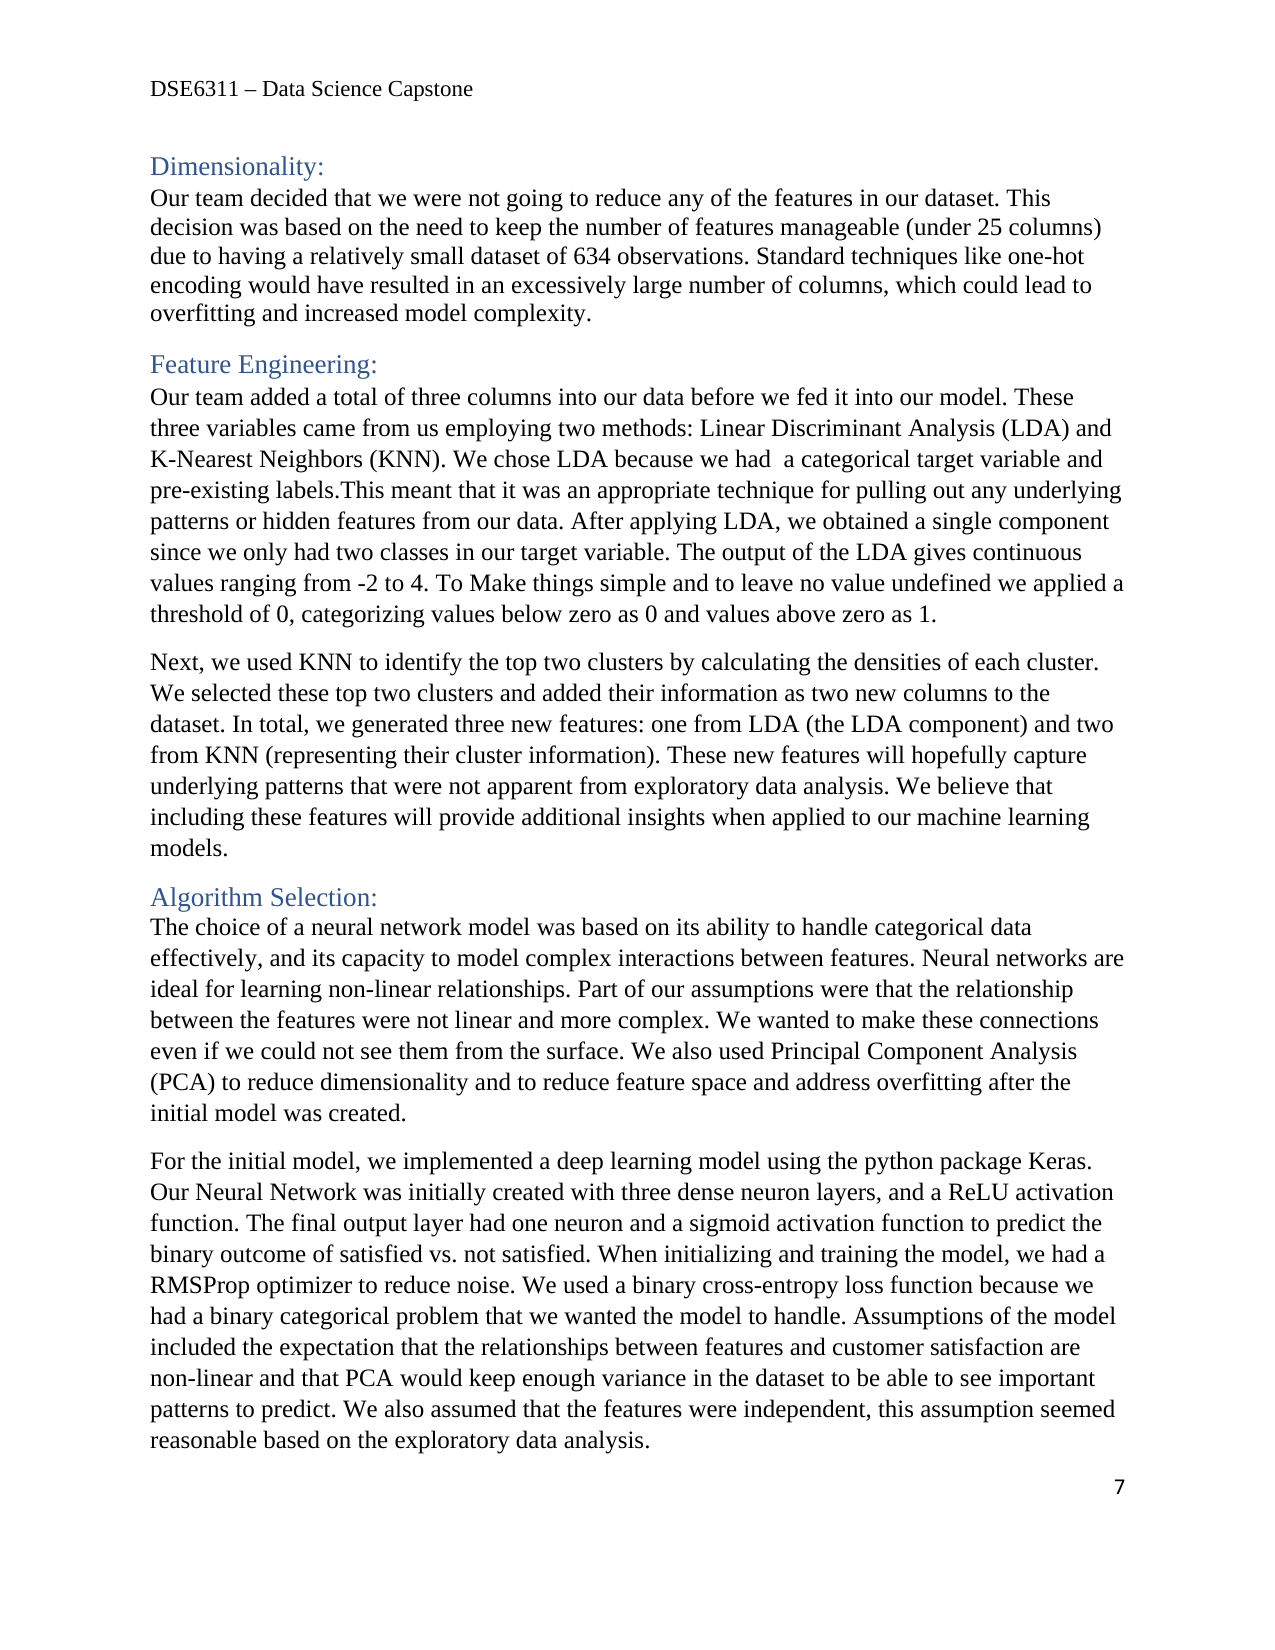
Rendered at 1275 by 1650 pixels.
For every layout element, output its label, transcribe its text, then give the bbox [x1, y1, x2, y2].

text Our team decided that we were not going to reduce any of the features in our dataset. This decision was based on the need to keep the number of features manageable (under 25 columns) due to having a relatively small dataset of 634 observations. Standard techniques like one-hot encoding would have resulted in an excessively large number of columns, which could lead to overfitting and increased model complexity. [150, 183, 1125, 327]
text For the initial model, we implemented a deep learning model using the python package Keras. Our Neural Network was initially created with three dense neuron layers, and a ReLU activation function. The final output layer had one neuron and a sigmoid activation function to predict the binary outcome of satisfied vs. not satisfied. When initializing and training the model, we had a RMSProp optimizer to reduce noise. We used a binary cross-entropy loss function because we had a binary categorical problem that we wanted the model to handle. Assumptions of the model included the expectation that the relationships between features and customer satisfaction are non-linear and that PCA would keep enough variance in the dataset to be able to see important patterns to predict. We also assumed that the features were independent, this assumption seemed reasonable based on the exploratory data analysis. [150, 1146, 1125, 1454]
subtitle Algorithm Selection: [150, 881, 1125, 912]
text Next, we used KNN to identify the top two clusters by calculating the densities of each cluster. We selected these top two clusters and added their information as two new columns to the dataset. In total, we generated three new features: one from LDA (the LDA component) and two from KNN (representing their cluster information). These new features will hopefully capture underlying patterns that were not apparent from exploratory data analysis. We believe that including these features will provide additional insights when applied to our machine learning models. [150, 647, 1125, 862]
subtitle Feature Engineering: [150, 348, 1125, 379]
subtitle Dimensionality: [150, 150, 1125, 181]
text Our team added a total of three columns into our data before we fed it into our model. These three variables came from us employing two methods: Linear Discriminant Analysis (LDA) and K-Nearest Neighbors (KNN). We chose LDA because we had a categorical target variable and pre-existing labels.This meant that it was an appropriate technique for pulling out any underlying patterns or hidden features from our data. After applying LDA, we obtained a single component since we only had two classes in our target variable. The output of the LDA gives continuous values ranging from -2 to 4. To Make things simple and to leave no value undefined we applied a threshold of 0, categorizing values below zero as 0 and values above zero as 1. [150, 382, 1125, 628]
text The choice of a neural network model was based on its ability to handle categorical data effectively, and its capacity to model complex interactions between features. Neural networks are ideal for learning non-linear relationships. Part of our assumptions were that the relationship between the features were not linear and more complex. We wanted to make these connections even if we could not see them from the surface. We also used Principal Component Analysis (PCA) to reduce dimensionality and to reduce feature space and address overfitting after the initial model was created. [150, 912, 1125, 1127]
